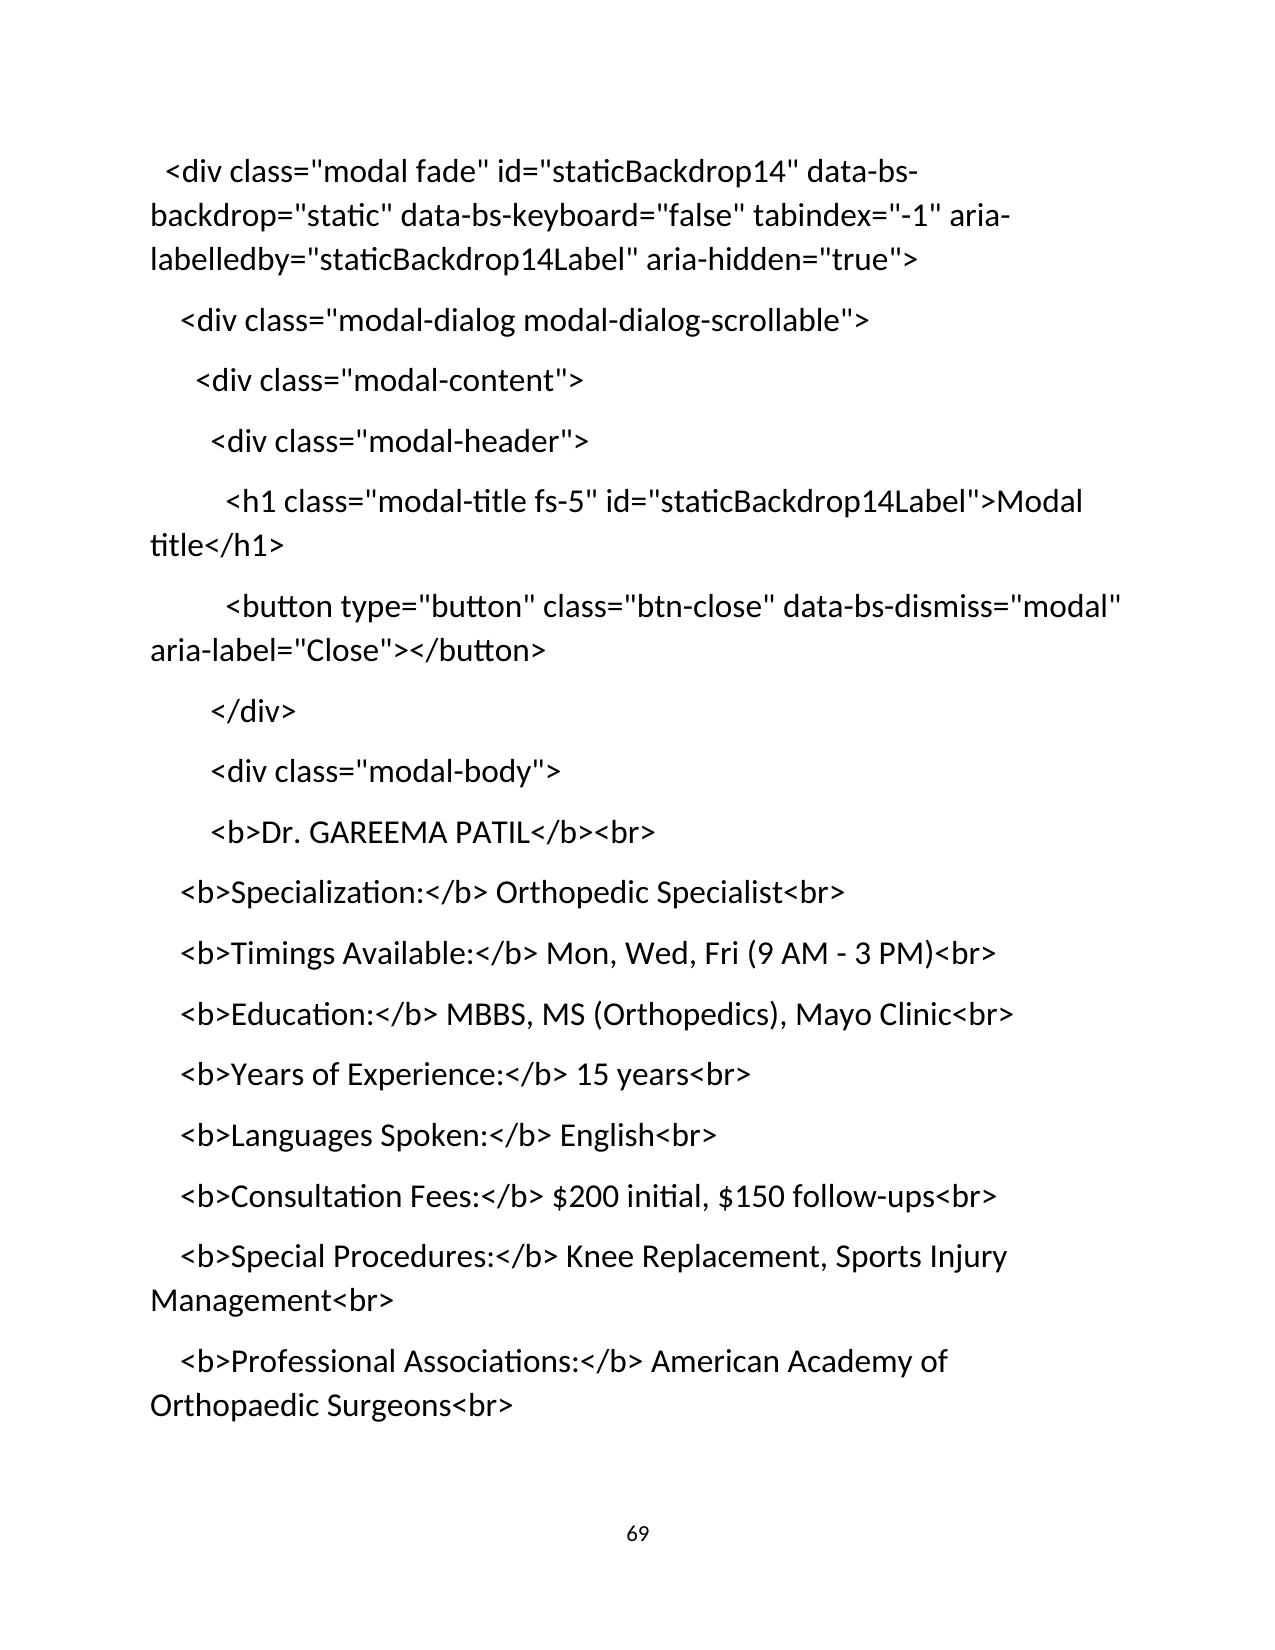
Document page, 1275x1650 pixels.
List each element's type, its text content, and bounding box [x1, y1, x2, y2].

text <b>Education:</b> MBBS, MS (Orthopedics), Mayo Clinic<br> [150, 993, 1125, 1033]
text <b>Professional Associations:</b> American Academy of Orthopaedic Surgeons<br> [150, 1340, 1125, 1424]
text <h1 class="modal-title fs-5" id="staticBackdrop14Label">Modal title</h1> [150, 480, 1125, 565]
text <b>Years of Experience:</b> 15 years<br> [150, 1053, 1125, 1094]
text <b>Languages Spoken:</b> English<br> [150, 1114, 1125, 1155]
text <b>Specialization:</b> Orthopedic Specialist<br> [150, 871, 1125, 912]
text <b>Dr. GAREEMA PATIL</b><br> [150, 811, 1125, 852]
text <div class="modal-dialog modal-dialog-scrollable"> [150, 298, 1125, 339]
text <div class="modal-header"> [150, 420, 1125, 461]
text <b>Consultation Fees:</b> $200 initial, $150 follow-ups<br> [150, 1174, 1125, 1215]
text </div> [150, 689, 1125, 730]
text <b>Timings Available:</b> Mon, Wed, Fri (9 AM - 3 PM)<br> [150, 932, 1125, 973]
text <div class="modal fade" id="staticBackdrop14" data-bs-backdrop="static" data-bs-keyboard="false" tabindex="-1" aria-labelledby="staticBackdrop14Label" aria-hidden="true"> [150, 150, 1125, 279]
text <div class="modal-body"> [150, 750, 1125, 791]
text <b>Special Procedures:</b> Knee Replacement, Sports Injury Management<br> [150, 1235, 1125, 1320]
text <div class="modal-content"> [150, 359, 1125, 400]
text <button type="button" class="btn-close" data-bs-dismiss="modal" aria-label="Close"></button> [150, 585, 1125, 670]
